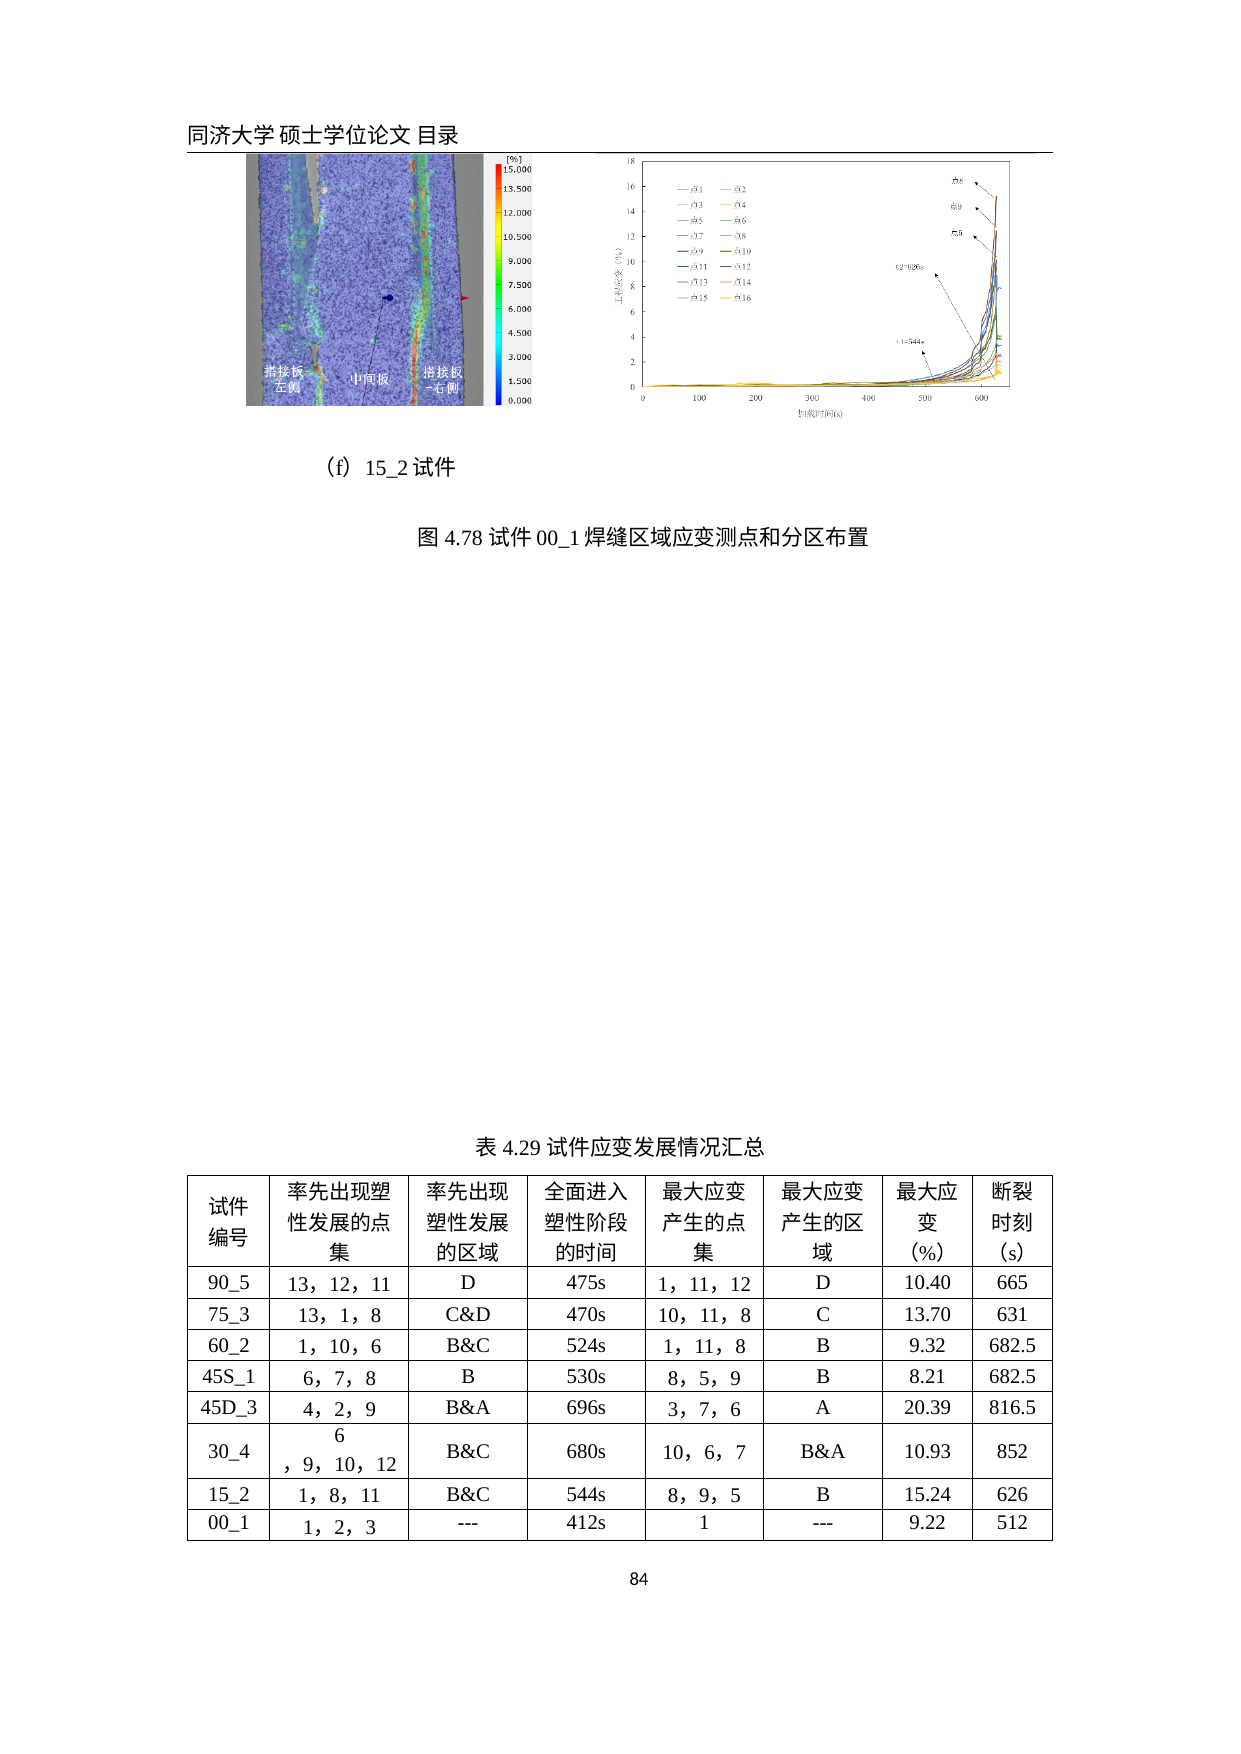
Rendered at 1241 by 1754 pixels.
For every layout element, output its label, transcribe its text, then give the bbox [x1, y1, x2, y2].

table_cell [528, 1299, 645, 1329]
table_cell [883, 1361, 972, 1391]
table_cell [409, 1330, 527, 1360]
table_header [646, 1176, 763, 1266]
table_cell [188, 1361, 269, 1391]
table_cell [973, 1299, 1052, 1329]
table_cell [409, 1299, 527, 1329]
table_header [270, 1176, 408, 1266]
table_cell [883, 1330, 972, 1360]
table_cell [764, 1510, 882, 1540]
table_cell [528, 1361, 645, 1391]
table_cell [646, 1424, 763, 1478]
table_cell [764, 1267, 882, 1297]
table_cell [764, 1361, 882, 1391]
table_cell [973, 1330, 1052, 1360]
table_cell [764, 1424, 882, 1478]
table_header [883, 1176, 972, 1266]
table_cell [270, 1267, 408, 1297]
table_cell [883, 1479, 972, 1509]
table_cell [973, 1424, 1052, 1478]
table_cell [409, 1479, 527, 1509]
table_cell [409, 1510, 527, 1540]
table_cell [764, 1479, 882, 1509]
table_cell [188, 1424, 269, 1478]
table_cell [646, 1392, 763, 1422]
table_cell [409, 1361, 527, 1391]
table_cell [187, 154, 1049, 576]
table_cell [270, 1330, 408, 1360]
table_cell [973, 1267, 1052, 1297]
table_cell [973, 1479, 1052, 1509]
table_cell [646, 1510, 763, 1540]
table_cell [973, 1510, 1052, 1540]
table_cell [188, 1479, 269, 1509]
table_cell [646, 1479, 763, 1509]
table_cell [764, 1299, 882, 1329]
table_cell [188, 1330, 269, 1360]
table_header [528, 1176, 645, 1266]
picture [594, 153, 1038, 428]
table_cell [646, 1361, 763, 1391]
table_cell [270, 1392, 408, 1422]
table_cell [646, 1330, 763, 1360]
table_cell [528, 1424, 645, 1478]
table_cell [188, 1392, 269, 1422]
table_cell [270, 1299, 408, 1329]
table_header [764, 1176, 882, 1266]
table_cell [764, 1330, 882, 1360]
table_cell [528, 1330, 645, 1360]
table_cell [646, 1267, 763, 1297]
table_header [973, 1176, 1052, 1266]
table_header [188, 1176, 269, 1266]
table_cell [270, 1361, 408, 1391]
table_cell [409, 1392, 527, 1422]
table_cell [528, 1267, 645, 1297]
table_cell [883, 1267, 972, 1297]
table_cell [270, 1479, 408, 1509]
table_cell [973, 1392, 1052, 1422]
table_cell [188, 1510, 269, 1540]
picture [237, 153, 533, 406]
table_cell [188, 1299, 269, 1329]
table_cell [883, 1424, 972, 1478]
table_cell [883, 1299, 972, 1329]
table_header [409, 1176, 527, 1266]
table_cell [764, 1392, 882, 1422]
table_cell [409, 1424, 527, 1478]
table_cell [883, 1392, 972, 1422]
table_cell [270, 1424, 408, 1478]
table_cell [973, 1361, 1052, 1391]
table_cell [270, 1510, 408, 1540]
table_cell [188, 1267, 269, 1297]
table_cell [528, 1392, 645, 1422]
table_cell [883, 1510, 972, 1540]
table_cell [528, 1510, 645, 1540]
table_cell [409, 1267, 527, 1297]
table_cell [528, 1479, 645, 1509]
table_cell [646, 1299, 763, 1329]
